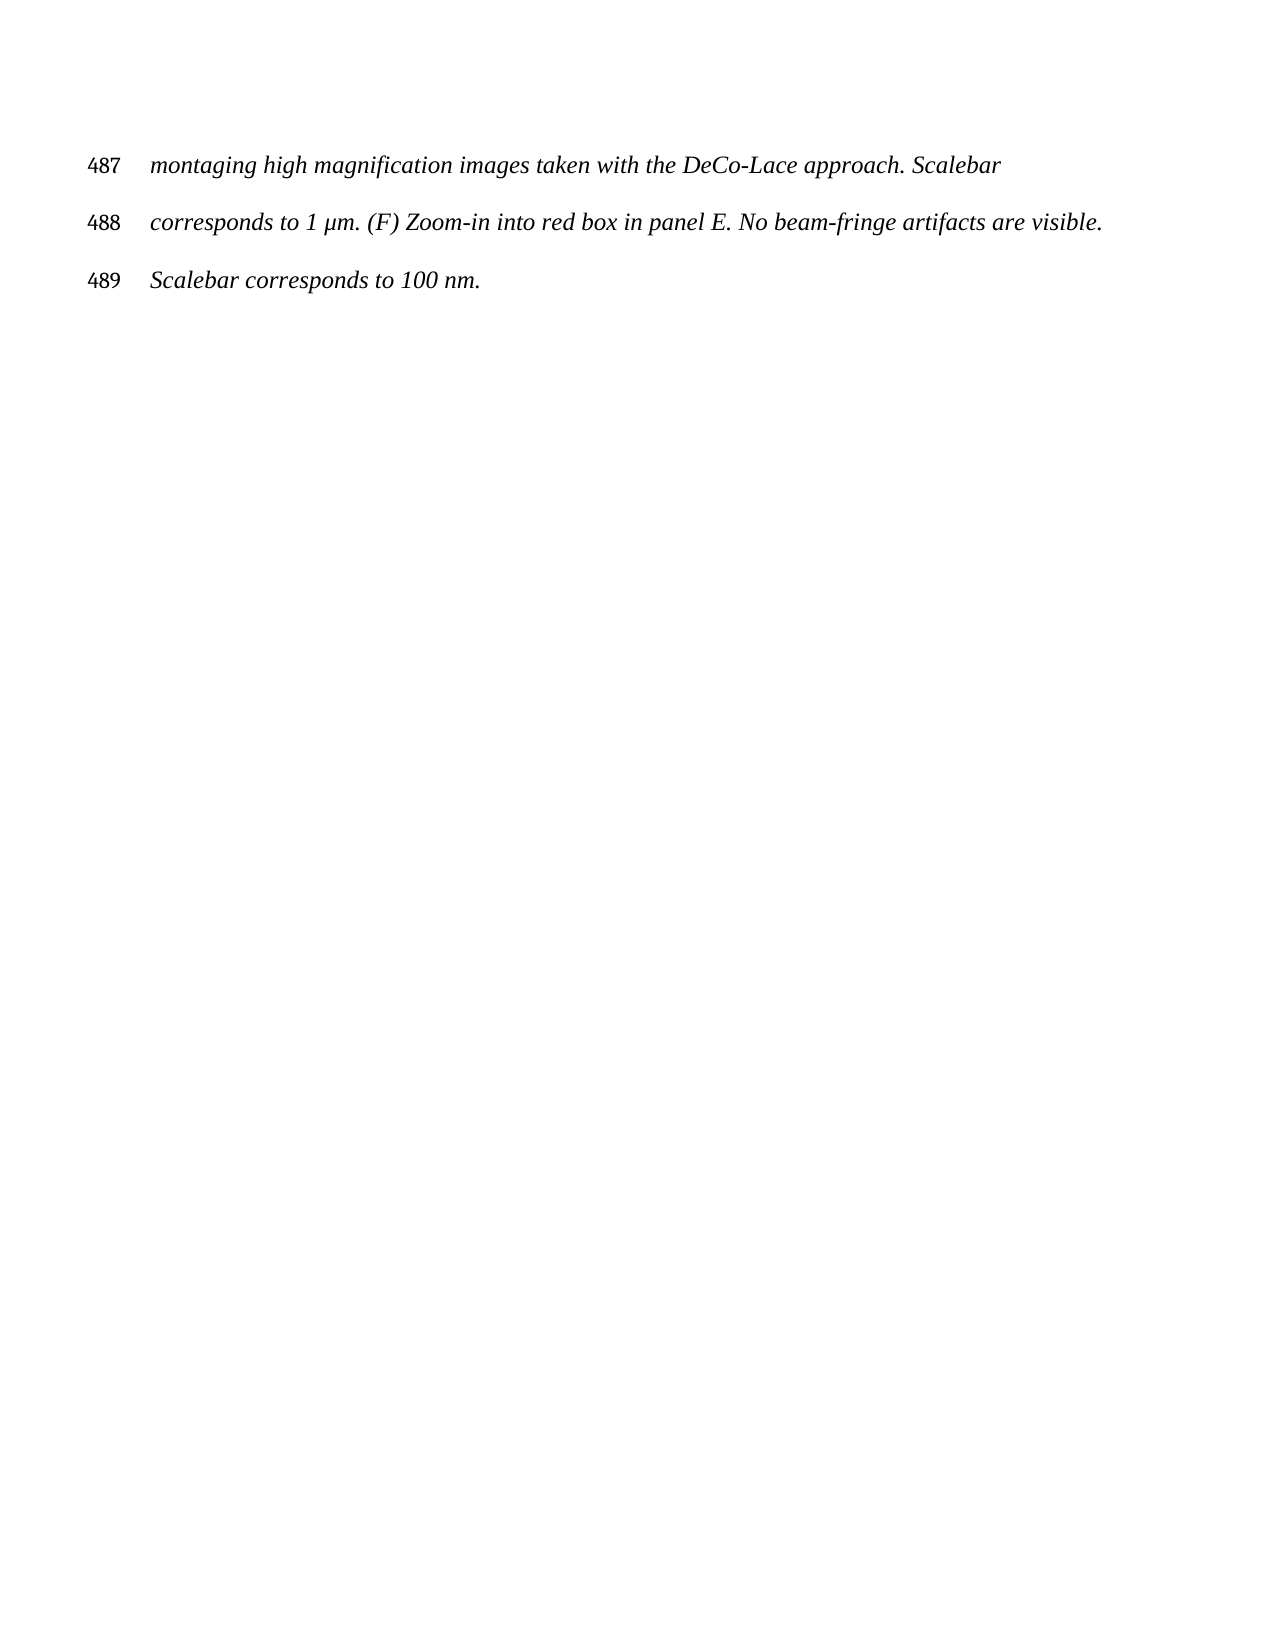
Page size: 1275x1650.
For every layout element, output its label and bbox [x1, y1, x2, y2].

text [150, 150, 1125, 294]
